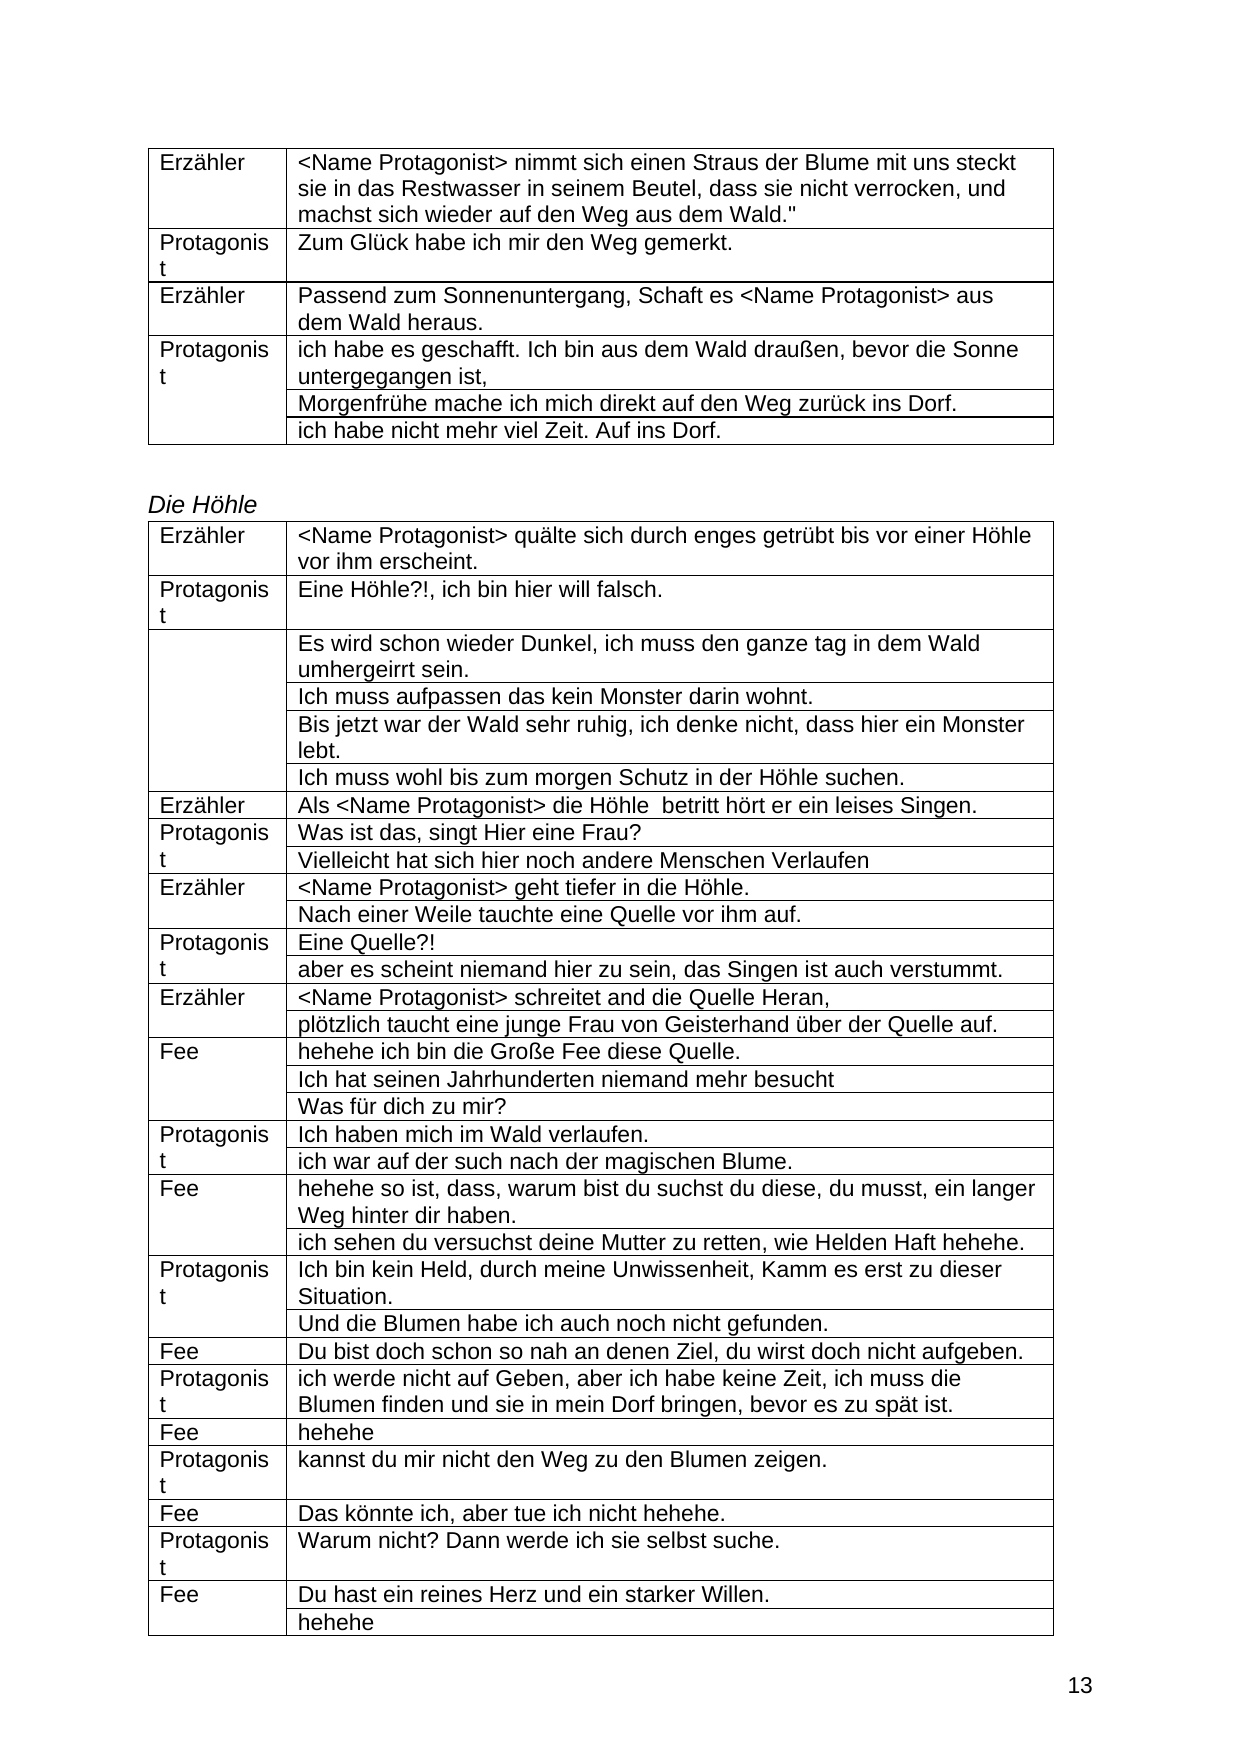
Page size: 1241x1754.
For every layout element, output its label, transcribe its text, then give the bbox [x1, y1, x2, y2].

table_cell Warum nicht? Dann werde ich sie selbst suche. [287, 1527, 1053, 1580]
table_cell Erzähler [149, 149, 286, 228]
table_cell Erzähler [149, 792, 286, 818]
table_cell kannst du mir nicht den Weg zu den Blumen zeigen. [287, 1446, 1053, 1499]
subtitle Die Höhle [148, 490, 1093, 519]
table_cell Als <Name Protagonist> die Höhle betritt hört er ein leises Singen. [287, 792, 1053, 818]
table_cell Und die Blumen habe ich auch noch nicht gefunden. [287, 1310, 1053, 1337]
table_cell Eine Höhle?!, ich bin hier will falsch. [287, 576, 1053, 628]
table_cell Was für dich zu mir? [287, 1093, 1053, 1119]
table_cell <Name Protagonist> nimmt sich einen Straus der Blume mit uns steckt sie in das Restwasser in seinem Beutel, dass sie nicht verrocken, und machst sich wieder auf den Weg aus dem Wald." [287, 149, 1053, 228]
table_cell Was ist das, singt Hier eine Frau? [287, 819, 1053, 846]
table_cell Fee [149, 1338, 286, 1364]
table_cell hehehe [287, 1609, 1053, 1635]
table_cell Passend zum Sonnenuntergang, Schaft es <Name Protagonist> aus dem Wald heraus. [287, 283, 1053, 335]
table_cell <Name Protagonist> geht tiefer in die Höhle. [287, 874, 1053, 900]
table_cell aber es scheint niemand hier zu sein, das Singen ist auch verstummt. [287, 956, 1053, 982]
table_cell Ich haben mich im Wald verlaufen. [287, 1121, 1053, 1147]
table_cell hehehe so ist, dass, warum bist du suchst du diese, du musst, ein langer Weg hinter dir haben. [287, 1175, 1053, 1228]
table_cell Fee [149, 1175, 286, 1255]
table_cell ich habe nicht mehr viel Zeit. Auf ins Dorf. [287, 418, 1053, 444]
table_cell Es wird schon wieder Dunkel, ich muss den ganze tag in dem Wald umhergeirrt sein. [287, 630, 1053, 682]
table_cell Protagonist [149, 1446, 286, 1499]
table_cell Ich hat seinen Jahrhunderten niemand mehr besucht [287, 1066, 1053, 1092]
table_cell Protagonist [149, 819, 286, 873]
table_cell Du hast ein reines Herz und ein starker Willen. [287, 1581, 1053, 1607]
table_cell Protagonist [149, 576, 286, 628]
table_cell Erzähler [149, 283, 286, 335]
table_cell ich sehen du versuchst deine Mutter zu retten, wie Helden Haft hehehe. [287, 1229, 1053, 1255]
table_cell hehehe ich bin die Große Fee diese Quelle. [287, 1038, 1053, 1065]
table_cell Ich muss wohl bis zum morgen Schutz in der Höhle suchen. [287, 764, 1053, 791]
table_cell ich habe es geschafft. Ich bin aus dem Wald draußen, bevor die Sonne untergegangen ist, [287, 336, 1053, 389]
table_cell ich war auf der such nach der magischen Blume. [287, 1148, 1053, 1174]
table_cell plötzlich taucht eine junge Frau von Geisterhand über der Quelle auf. [287, 1011, 1053, 1037]
table_cell Protagonist [149, 1365, 286, 1418]
table_cell Das könnte ich, aber tue ich nicht hehehe. [287, 1500, 1053, 1526]
table_cell Erzähler [149, 984, 286, 1037]
table_cell Zum Glück habe ich mir den Weg gemerkt. [287, 229, 1053, 281]
table_cell Du bist doch schon so nah an denen Ziel, du wirst doch nicht aufgeben. [287, 1338, 1053, 1364]
table_cell Protagonist [149, 929, 286, 982]
table_cell Fee [149, 1038, 286, 1119]
table_cell [149, 630, 286, 791]
table_cell Morgenfrühe mache ich mich direkt auf den Weg zurück ins Dorf. [287, 390, 1053, 416]
table_cell Nach einer Weile tauchte eine Quelle vor ihm auf. [287, 901, 1053, 928]
table_cell Protagonist [149, 1256, 286, 1337]
table_header Erzähler [149, 522, 286, 575]
table_cell Protagonist [149, 1121, 286, 1174]
table_cell Protagonist [149, 229, 286, 281]
table_cell Protagonist [149, 1527, 286, 1580]
table_cell hehehe [287, 1419, 1053, 1445]
table_cell Erzähler [149, 874, 286, 928]
table_cell Fee [149, 1500, 286, 1526]
table_cell Bis jetzt war der Wald sehr ruhig, ich denke nicht, dass hier ein Monster lebt. [287, 711, 1053, 763]
table_cell Protagonist [149, 336, 286, 444]
table_cell ich werde nicht auf Geben, aber ich habe keine Zeit, ich muss die Blumen finden und sie in mein Dorf bringen, bevor es zu spät ist. [287, 1365, 1053, 1418]
table_cell Ich muss aufpassen das kein Monster darin wohnt. [287, 683, 1053, 709]
table_cell Fee [149, 1581, 286, 1635]
table_cell Ich bin kein Held, durch meine Unwissenheit, Kamm es erst zu dieser Situation. [287, 1256, 1053, 1309]
table_header <Name Protagonist> quälte sich durch enges getrübt bis vor einer Höhle vor ihm erscheint. [287, 522, 1053, 575]
table_cell Vielleicht hat sich hier noch andere Menschen Verlaufen [287, 847, 1053, 873]
table_cell <Name Protagonist> schreitet and die Quelle Heran, [287, 984, 1053, 1010]
table_cell Fee [149, 1419, 286, 1445]
table_cell Eine Quelle?! [287, 929, 1053, 955]
